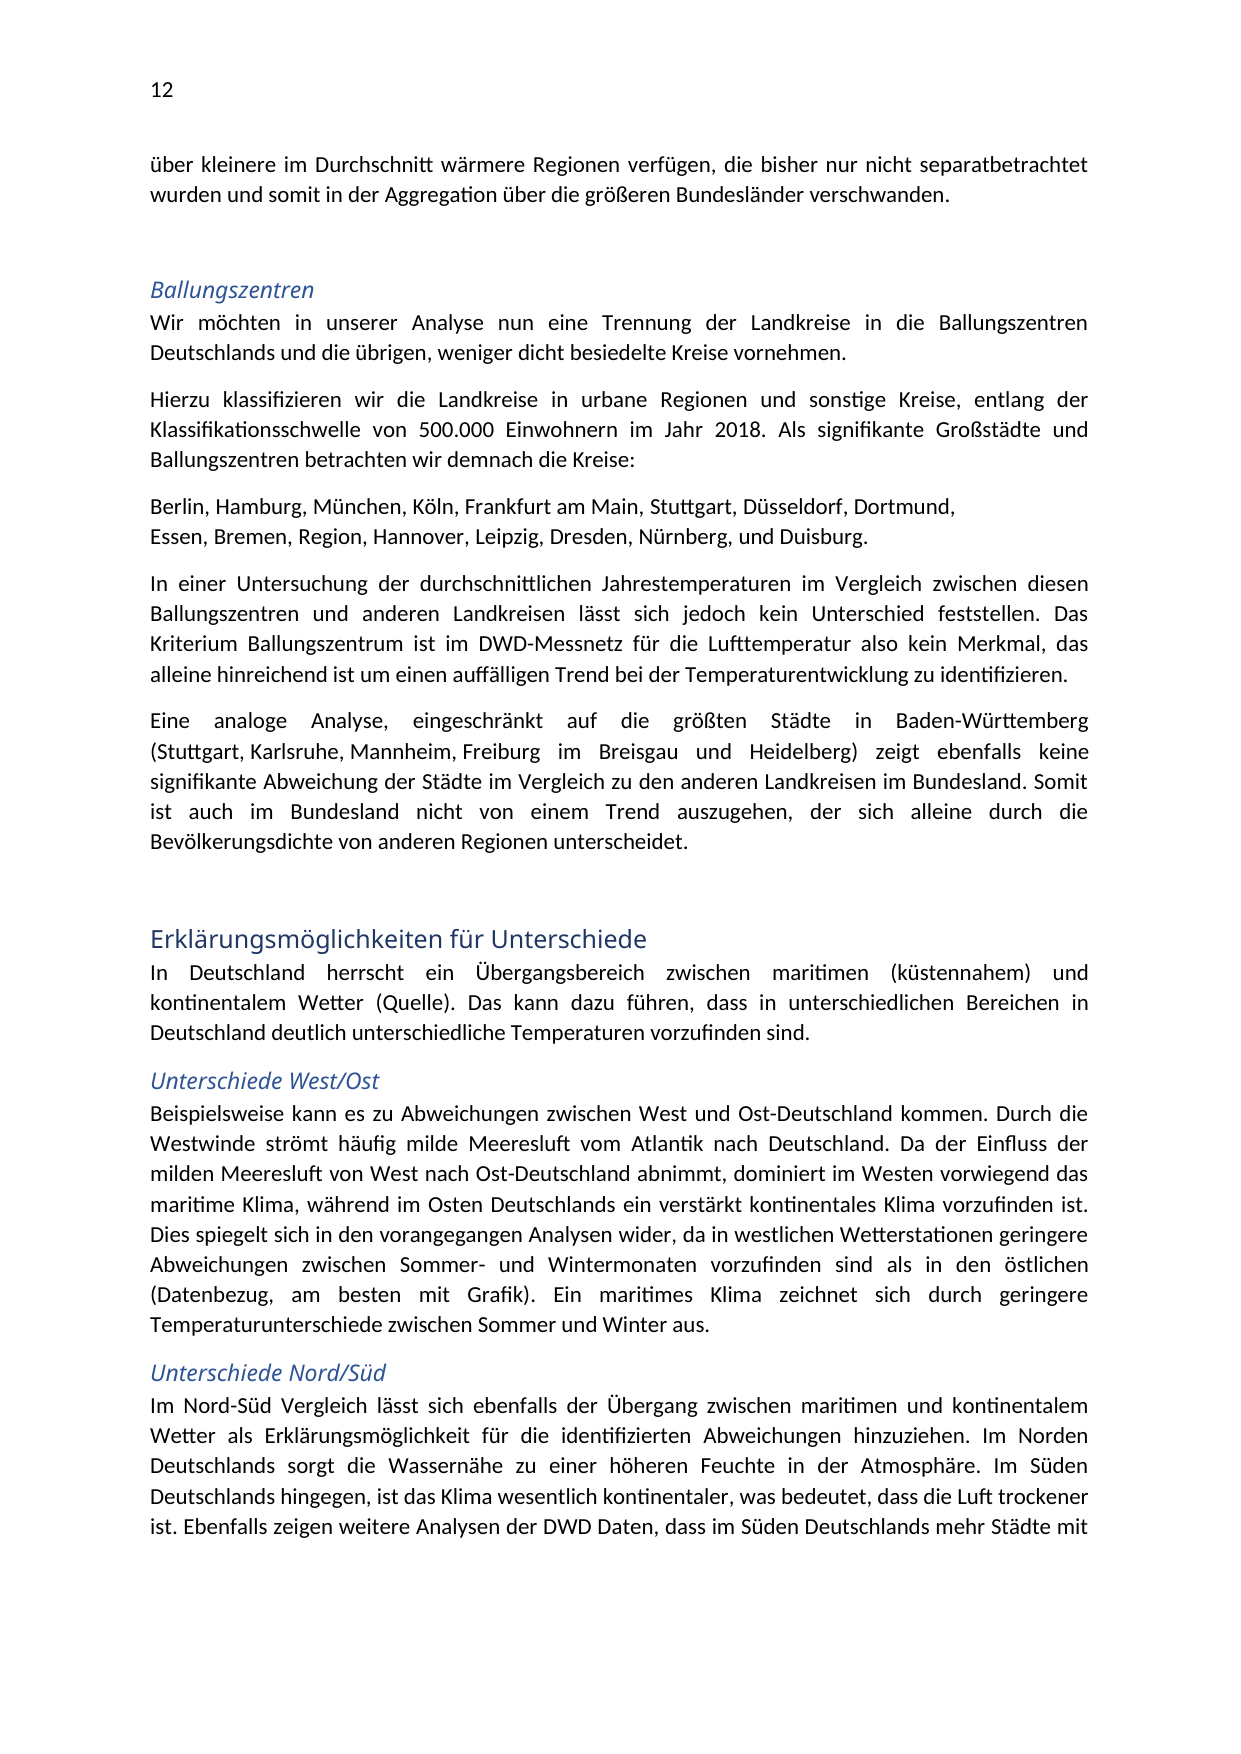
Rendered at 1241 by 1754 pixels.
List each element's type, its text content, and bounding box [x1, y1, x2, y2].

text Beispielsweise kann es zu Abweichungen zwischen West und Ost-Deutschland kommen. Durch die Westwinde strömt häufig milde Meeresluft vom Atlantik nach Deutschland. Da der Einfluss der milden Meeresluft von West nach Ost-Deutschland abnimmt, dominiert im Westen vorwiegend das maritime Klima, während im Osten Deutschlands ein verstärkt kontinentales Klima vorzufinden ist. Dies spiegelt sich in den vorangegangen Analysen wider, da in westlichen Wetterstationen geringere Abweichungen zwischen Sommer- und Wintermonaten vorzufinden sind als in den östlichen (Datenbezug, am besten mit Grafik). Ein maritimes Klima zeichnet sich durch geringere Temperaturunterschiede zwischen Sommer und Winter aus. [150, 1099, 1090, 1338]
subtitle Unterschiede West/Ost [150, 1065, 1090, 1097]
text Hierzu klassifizieren wir die Landkreise in urbane Regionen und sonstige Kreise, entlang der Klassifikationsschwelle von 500.000 Einwohnern im Jahr 2018. Als signifikante Großstädte und Ballungszentren betrachten wir demnach die Kreise: [150, 385, 1090, 473]
subtitle Erklärungsmöglichkeiten für Unterschiede [150, 921, 1090, 955]
text In einer Untersuchung der durchschnittlichen Jahrestemperaturen im Vergleich zwischen diesen Ballungszentren und anderen Landkreisen lässt sich jedoch kein Unterschied feststellen. Das Kriterium Ballungszentrum ist im DWD-Messnetz für die Lufttemperatur also kein Merkmal, das alleine hinreichend ist um einen auffälligen Trend bei der Temperaturentwicklung zu identifizieren. [150, 569, 1090, 688]
text Eine analoge Analyse, eingeschränkt auf die größten Städte in Baden-Württemberg (Stuttgart, Karlsruhe, Mannheim, Freiburg im Breisgau und Heidelberg) zeigt ebenfalls keine signifikante Abweichung der Städte im Vergleich zu den anderen Landkreisen im Bundesland. Somit ist auch im Bundesland nicht von einem Trend auszugehen, der sich alleine durch die Bevölkerungsdichte von anderen Regionen unterscheidet. [150, 707, 1090, 856]
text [150, 1391, 1090, 1540]
subtitle Unterschiede Nord/Süd [150, 1357, 1090, 1389]
text In Deutschland herrscht ein Übergangsbereich zwischen maritimen (küstennahem) und kontinentalem Wetter (Quelle). Das kann dazu führen, dass in unterschiedlichen Bereichen in Deutschland deutlich unterschiedliche Temperaturen vorzufinden sind. [150, 958, 1090, 1046]
subtitle Ballungszentren [150, 274, 1090, 305]
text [150, 150, 1090, 208]
text Wir möchten in unserer Analyse nun eine Trennung der Landkreise in die Ballungszentren Deutschlands und die übrigen, weniger dicht besiedelte Kreise vornehmen. [150, 308, 1090, 366]
text Berlin, Hamburg, München, Köln, Frankfurt am Main, Stuttgart, Düsseldorf, Dortmund, Essen, Bremen, Region, Hannover, Leipzig, Dresden, Nürnberg, und Duisburg. [150, 492, 1090, 550]
